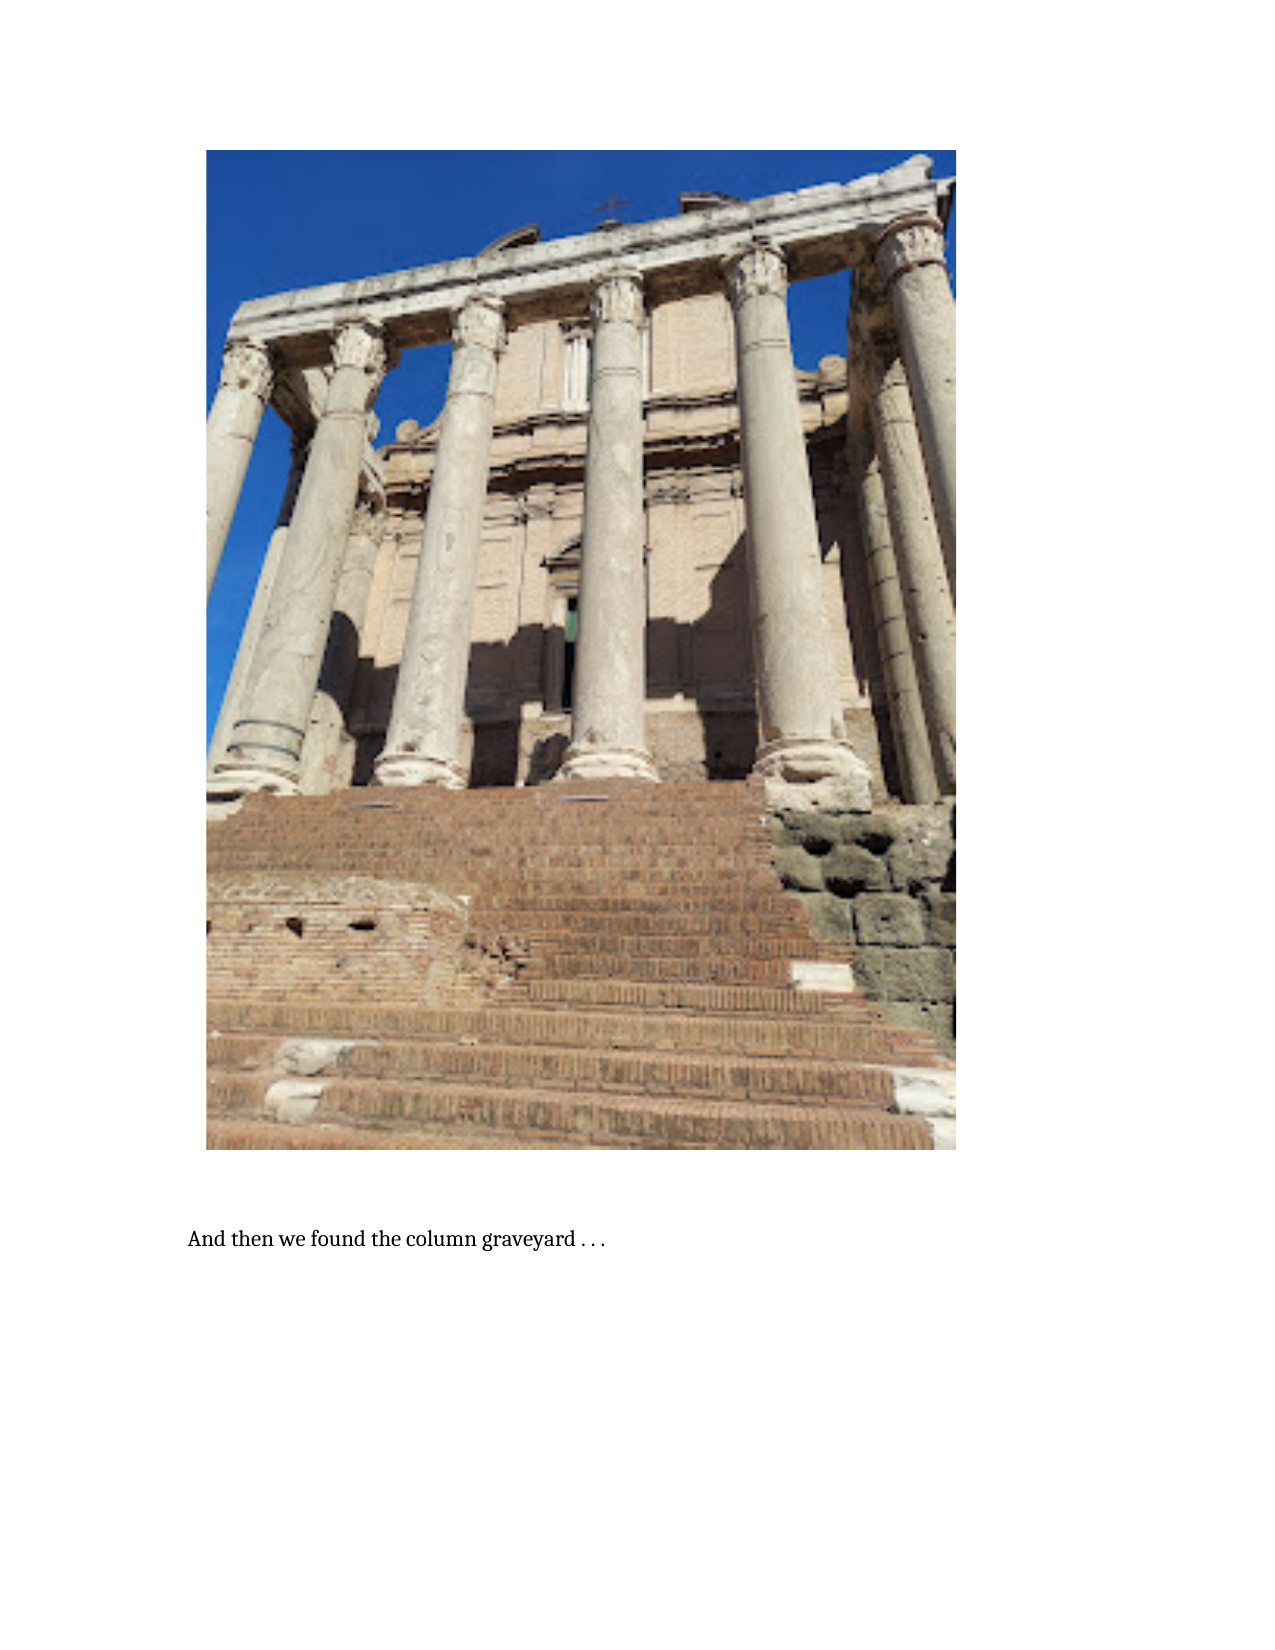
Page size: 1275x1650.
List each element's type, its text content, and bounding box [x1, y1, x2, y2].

picture [206, 150, 957, 1150]
text And then we found the column graveyard . . . [187, 1226, 1087, 1252]
